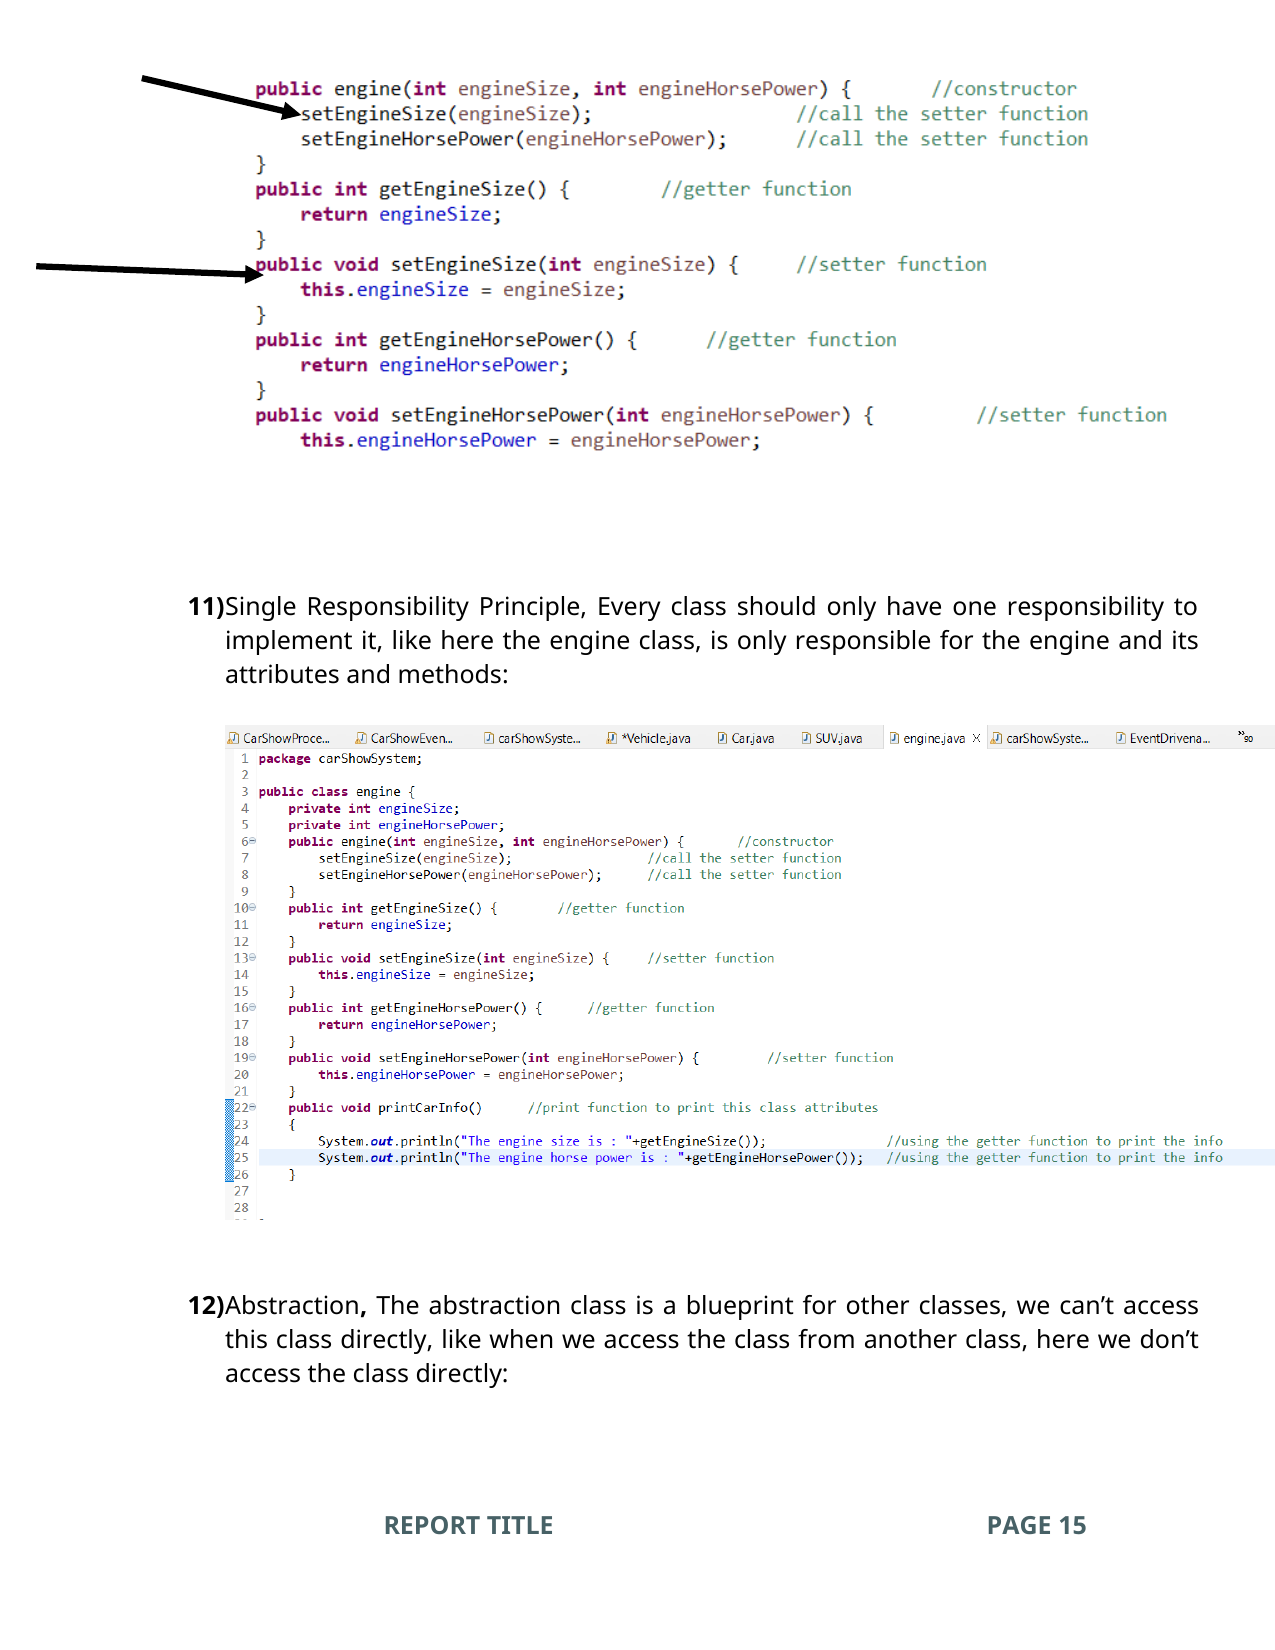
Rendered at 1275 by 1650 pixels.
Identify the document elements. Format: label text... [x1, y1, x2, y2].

list Abstraction, The abstraction class is a blueprint for other classes, we can’t access this class directly, like when we access the class from another class, here we don’t access the class directly: [187, 1288, 1200, 1390]
list Single Responsibility Principle, Every class should only have one responsibility to implement it, like here the engine class, is only responsible for the engine and its attributes and methods: [187, 589, 1200, 691]
picture [234, 75, 1275, 453]
picture [225, 725, 1275, 1220]
